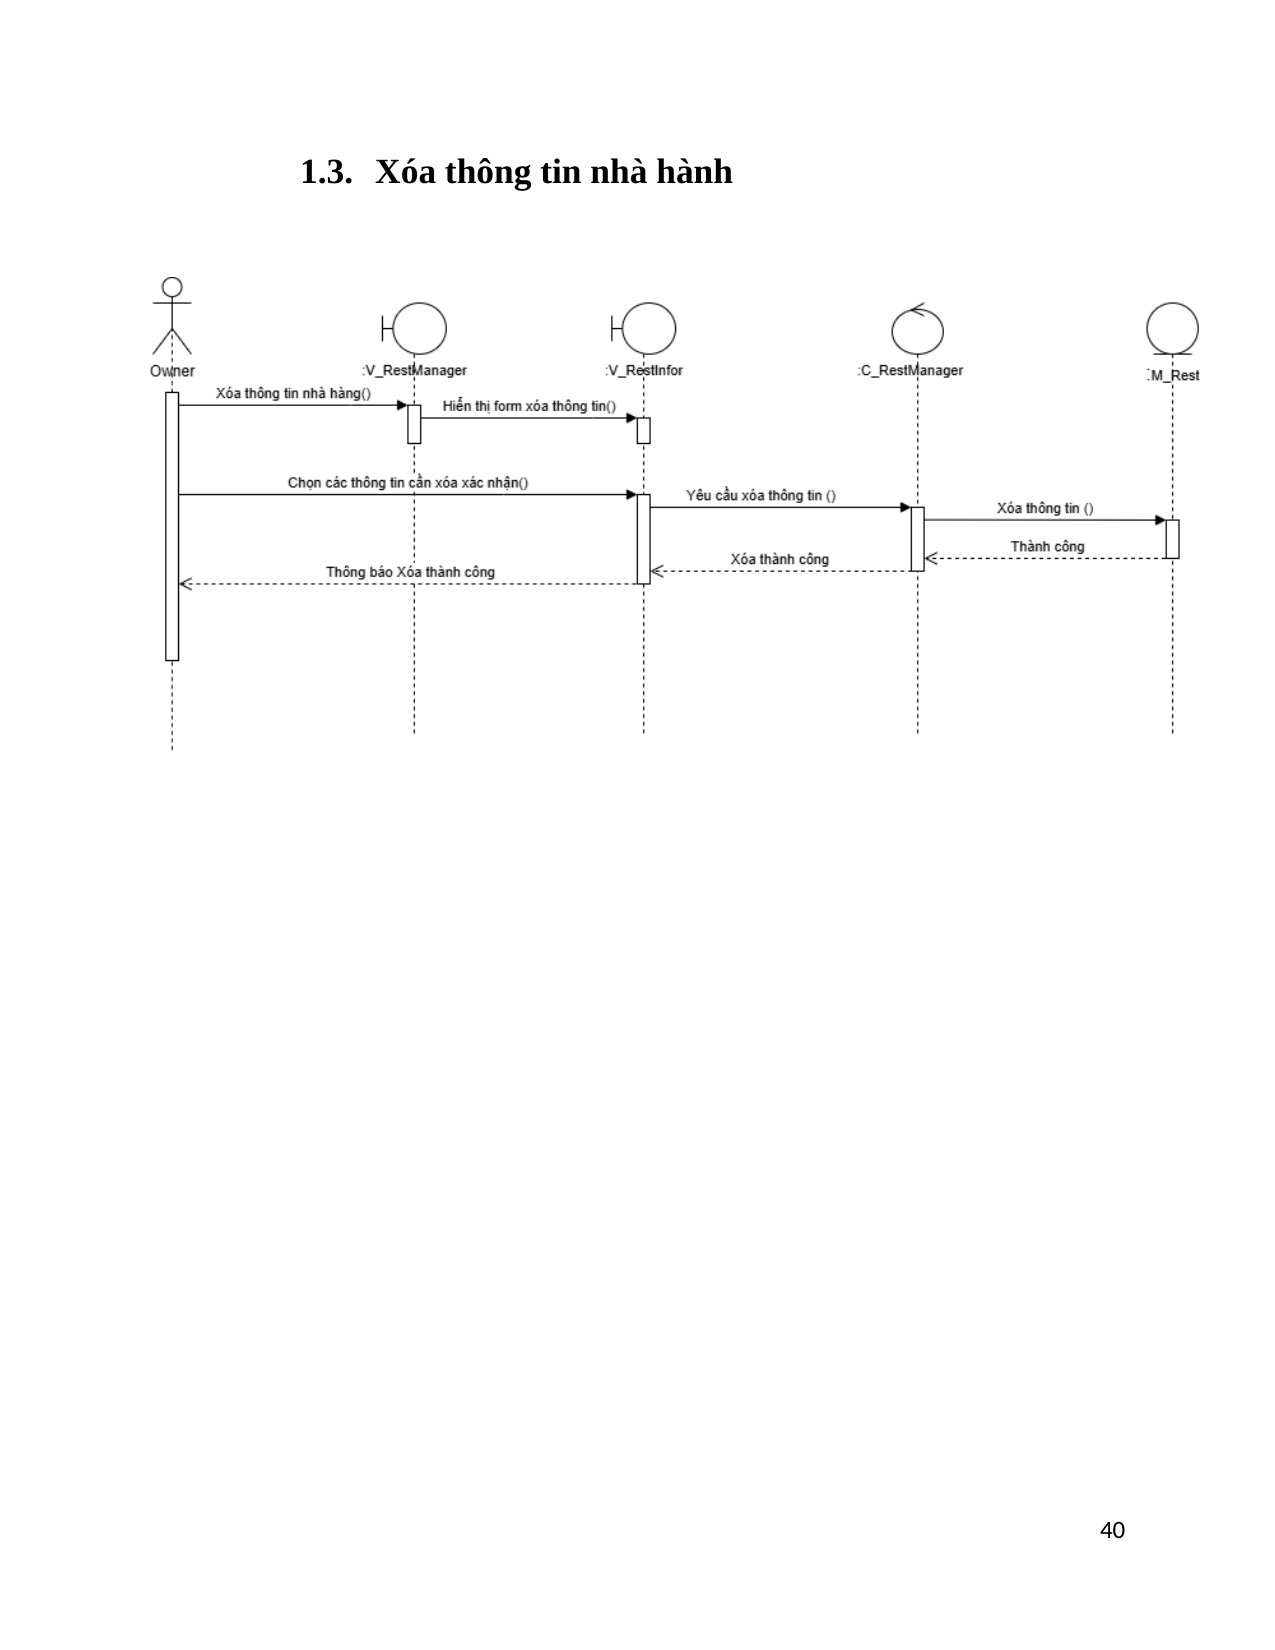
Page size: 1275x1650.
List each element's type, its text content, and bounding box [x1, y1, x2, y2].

list Xóa thông tin nhà hành [300, 150, 1125, 191]
picture [150, 277, 1218, 752]
